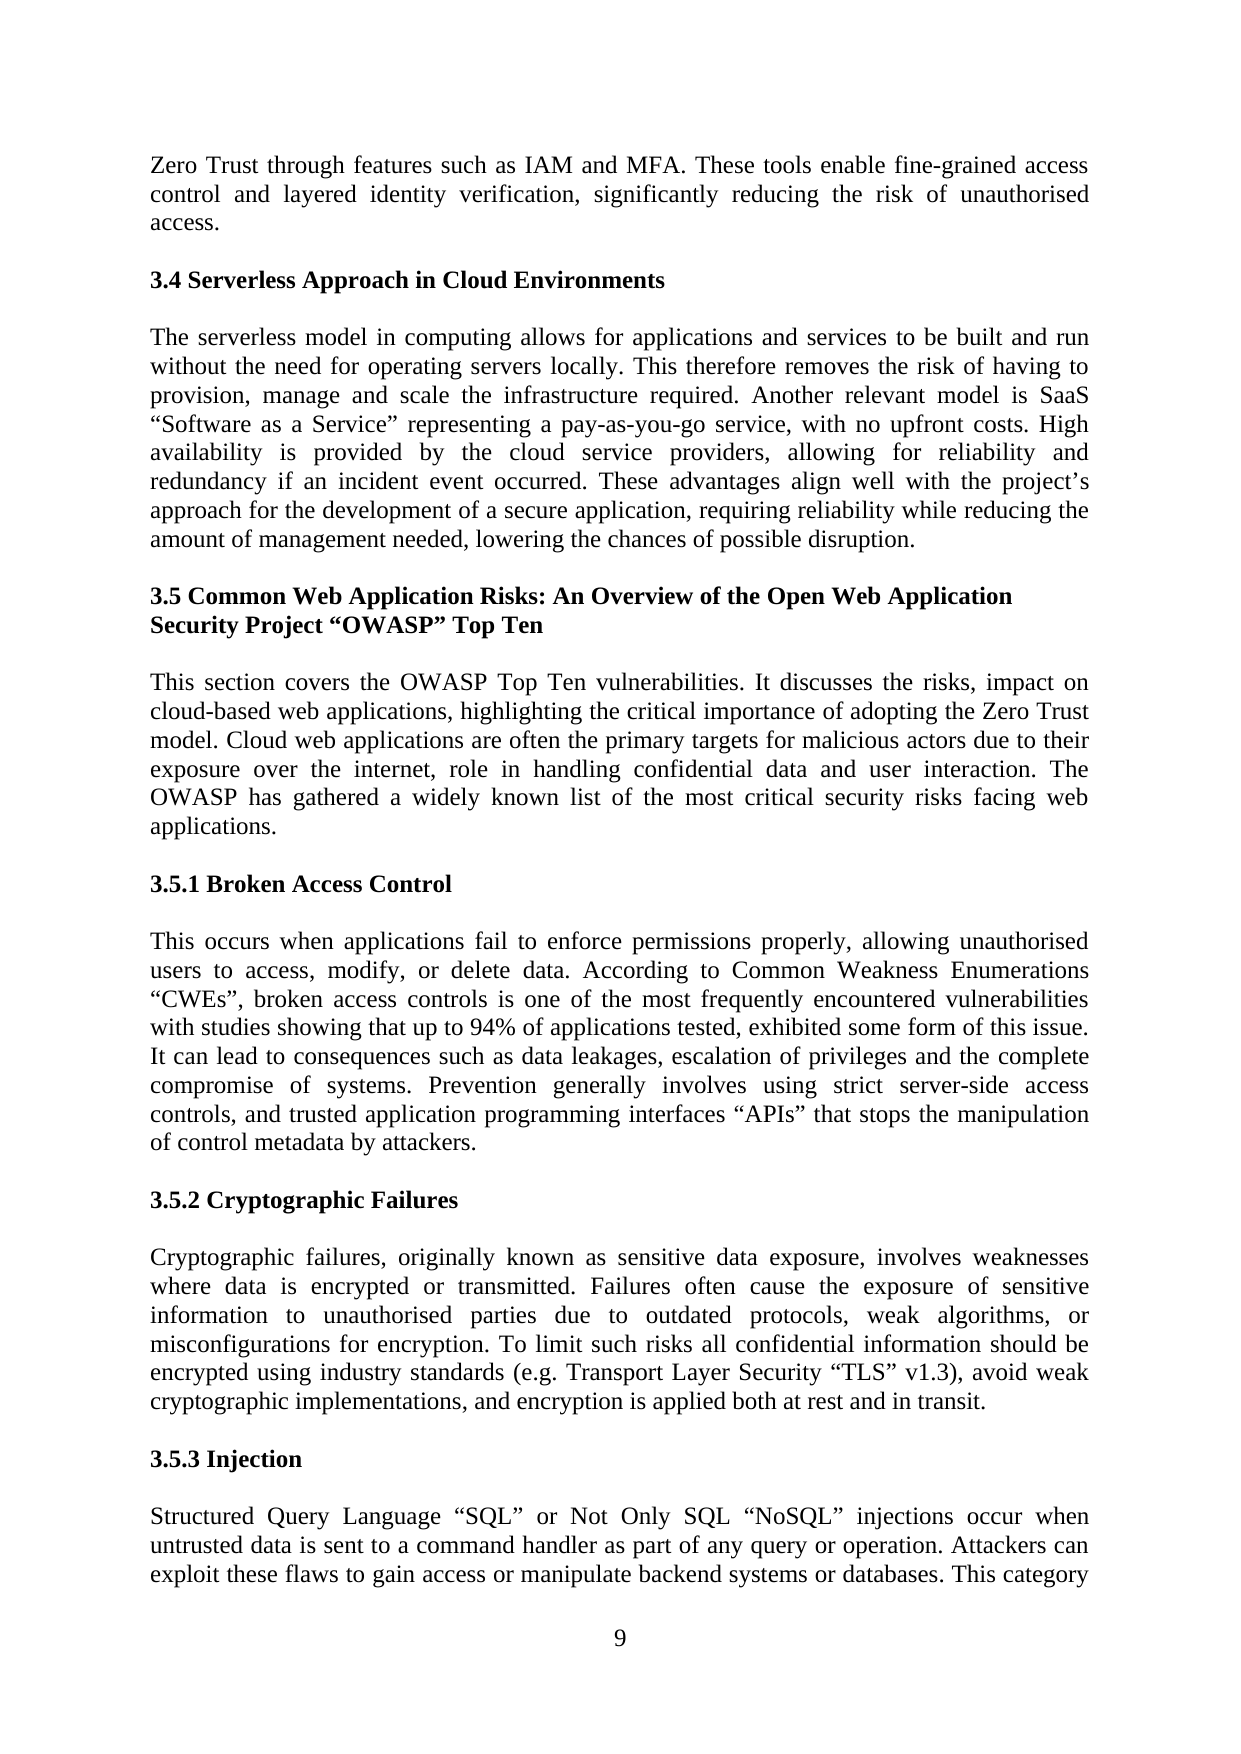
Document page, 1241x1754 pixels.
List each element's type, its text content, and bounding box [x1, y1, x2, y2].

subtitle 3.5 Common Web Application Risks: An Overview of the Open Web Application Security Project “OWASP” Top Ten [150, 581, 1090, 639]
text This section covers the OWASP Top Ten vulnerabilities. It discusses the risks, impact on cloud-based web applications, highlighting the critical importance of adopting the Zero Trust model. Cloud web applications are often the primary targets for malicious actors due to their exposure over the internet, role in handling confidential data and user interaction. The OWASP has gathered a widely known list of the most critical security risks facing web applications. [150, 667, 1090, 840]
text The serverless model in computing allows for applications and services to be built and run without the need for operating servers locally. This therefore removes the risk of having to provision, manage and scale the infrastructure required. Another relevant model is SaaS “Software as a Service” representing a pay-as-you-go service, with no upfront costs. High availability is provided by the cloud service providers, allowing for reliability and redundancy if an incident event occurred. These advantages align well with the project’s approach for the development of a secure application, requiring reliability while reducing the amount of management needed, lowering the chances of possible disruption. [150, 322, 1090, 552]
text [150, 1501, 1090, 1587]
subtitle 3.5.3 Injection [150, 1444, 1090, 1472]
subtitle 3.5.1 Broken Access Control [150, 869, 1090, 897]
subtitle 3.5.2 Cryptographic Failures [150, 1185, 1090, 1214]
text Cryptographic failures, originally known as sensitive data exposure, involves weaknesses where data is encrypted or transmitted. Failures often cause the exposure of sensitive information to unauthorised parties due to outdated protocols, weak algorithms, or misconfigurations for encryption. To limit such risks all confidential information should be encrypted using industry standards (e.g. Transport Layer Security “TLS” v1.3), avoid weak cryptographic implementations, and encryption is applied both at rest and in transit. [150, 1242, 1090, 1415]
text This occurs when applications fail to enforce permissions properly, allowing unauthorised users to access, modify, or delete data. According to Common Weakness Enumerations “CWEs”, broken access controls is one of the most frequently encountered vulnerabilities with studies showing that up to 94% of applications tested, exhibited some form of this issue. It can lead to consequences such as data leakages, escalation of privileges and the complete compromise of systems. Prevention generally involves using strict server-side access controls, and trusted application programming interfaces “APIs” that stops the manipulation of control metadata by attackers. [150, 926, 1090, 1156]
subtitle 3.4 Serverless Approach in Cloud Environments [150, 265, 1090, 294]
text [150, 150, 1090, 236]
